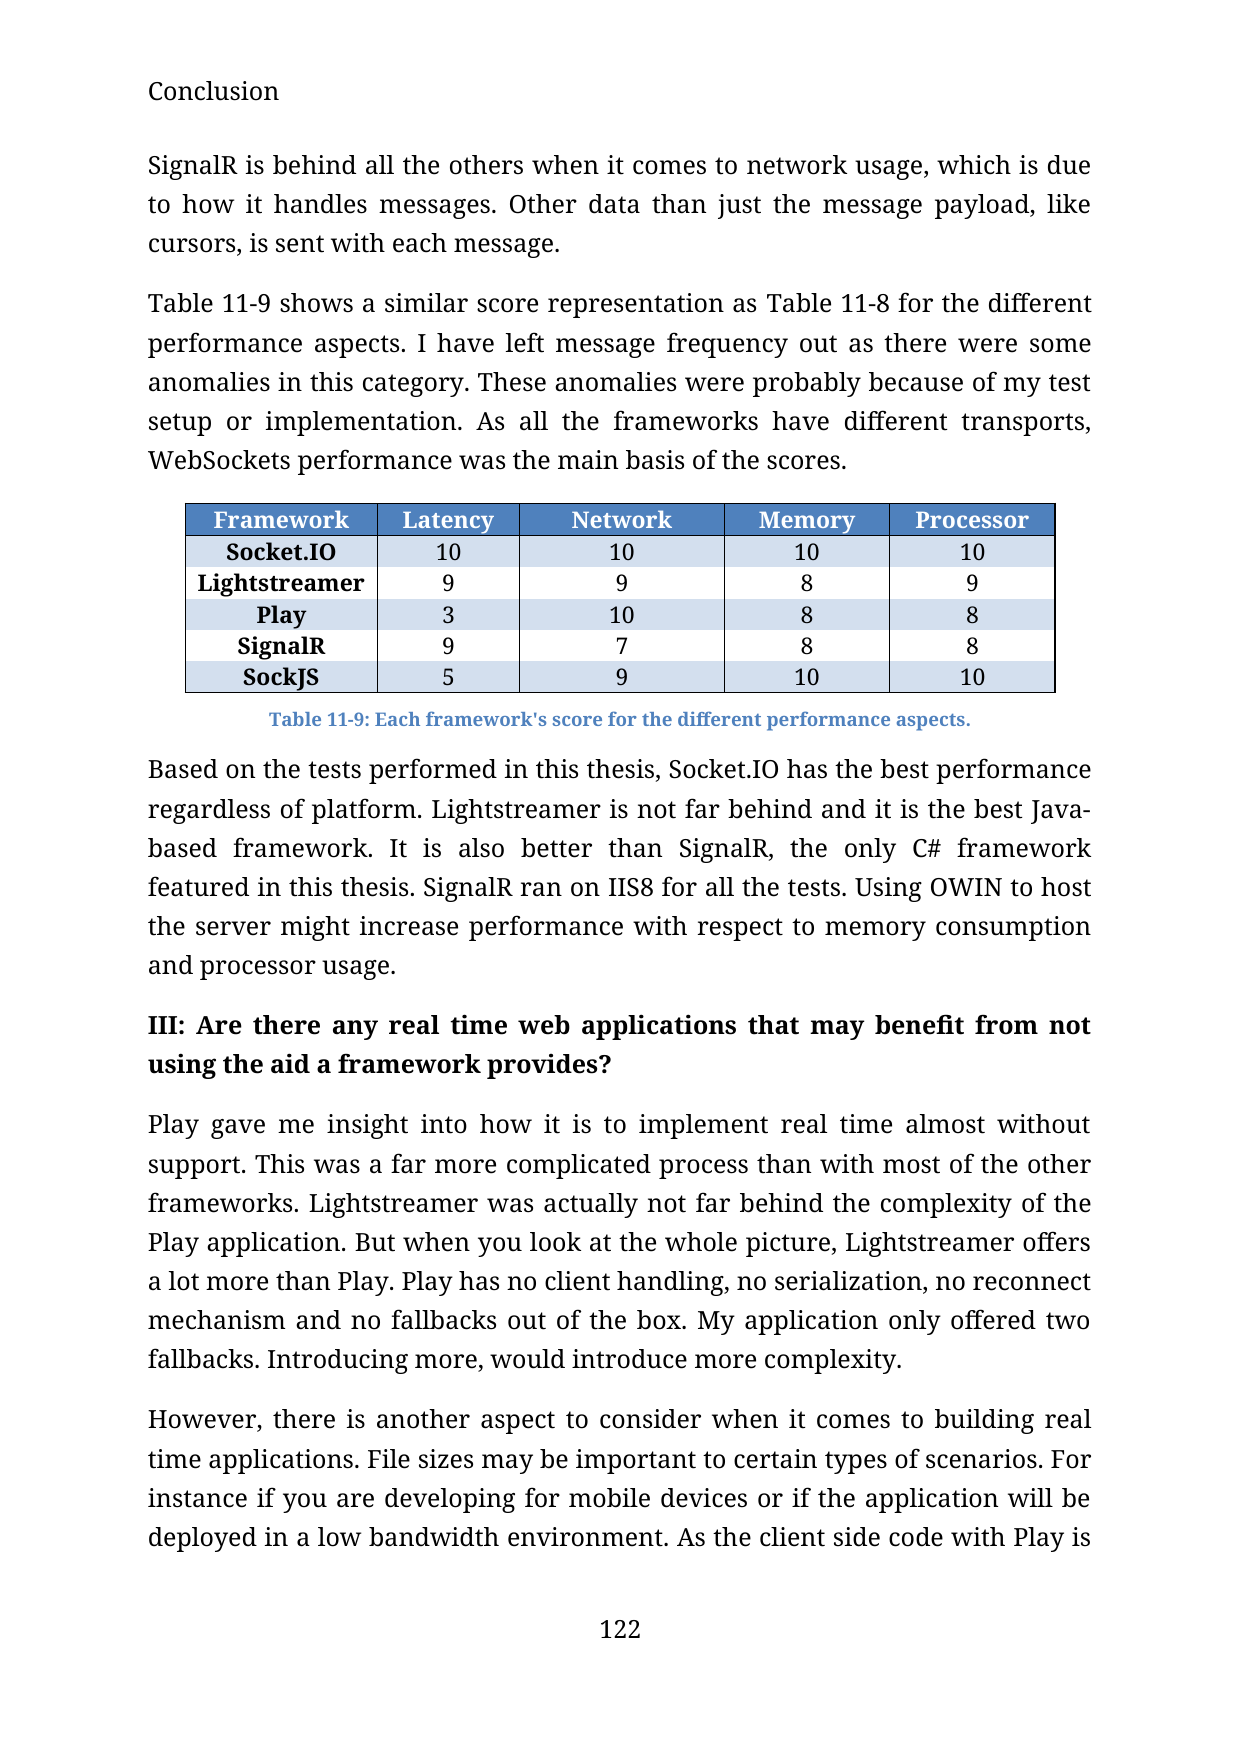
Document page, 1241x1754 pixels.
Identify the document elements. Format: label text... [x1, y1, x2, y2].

table_cell 9 [520, 567, 724, 598]
table_cell 10 [890, 661, 1054, 692]
table_cell 10 [890, 536, 1054, 567]
table_cell 9 [890, 567, 1054, 598]
table_header Latency [378, 504, 519, 535]
table_cell 10 [725, 661, 889, 692]
table_header Network [520, 504, 724, 535]
table_header Processor [890, 504, 1054, 535]
table_cell 10 [520, 599, 724, 630]
table_cell SignalR [186, 630, 377, 661]
table_cell 3 [378, 599, 519, 630]
table_cell 8 [890, 599, 1054, 630]
table_header Memory [725, 504, 889, 535]
table_cell Lightstreamer [186, 567, 377, 598]
table_cell 8 [725, 599, 889, 630]
text Based on the tests performed in this thesis, Socket.IO has the best performance regardless of platform. Lightstreamer is not far behind and it is the best Java-based framework. It is also better than SignalR, the only C# framework featured in this thesis. SignalR ran on IIS8 for all the tests. Using OWIN to host the server might increase performance with respect to memory consumption and processor usage. [148, 752, 1092, 982]
table_cell 10 [725, 536, 889, 567]
table_cell 8 [725, 567, 889, 598]
table_cell Socket.IO [186, 536, 377, 567]
table_cell 8 [890, 630, 1054, 661]
text III: Are there any real time web applications that may benefit from not using the aid a framework provides? [148, 1008, 1092, 1081]
table_cell 7 [520, 630, 724, 661]
table_cell 9 [520, 661, 724, 692]
table_cell 10 [378, 536, 519, 567]
text SignalR is behind all the others when it comes to network usage, which is due to how it handles messages. Other data than just the message payload, like cursors, is sent with each message. [148, 148, 1092, 260]
table_cell 8 [725, 630, 889, 661]
table_cell 9 [378, 567, 519, 598]
table_cell Play [186, 599, 377, 630]
table_cell 9 [378, 630, 519, 661]
table_cell SockJS [186, 661, 377, 692]
table_cell 10 [520, 536, 724, 567]
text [148, 1402, 1092, 1554]
table_cell 5 [378, 661, 519, 692]
table_header Framework [186, 504, 377, 535]
text Play gave me insight into how it is to implement real time almost without support. This was a far more complicated process than with most of the other frameworks. Lightstreamer was actually not far behind the complexity of the Play application. But when you look at the whole picture, Lightstreamer offers a lot more than Play. Play has no client handling, no serialization, no reconnect mechanism and no fallbacks out of the box. My application only offered two fallbacks. Introducing more, would introduce more complexity. [148, 1107, 1092, 1376]
